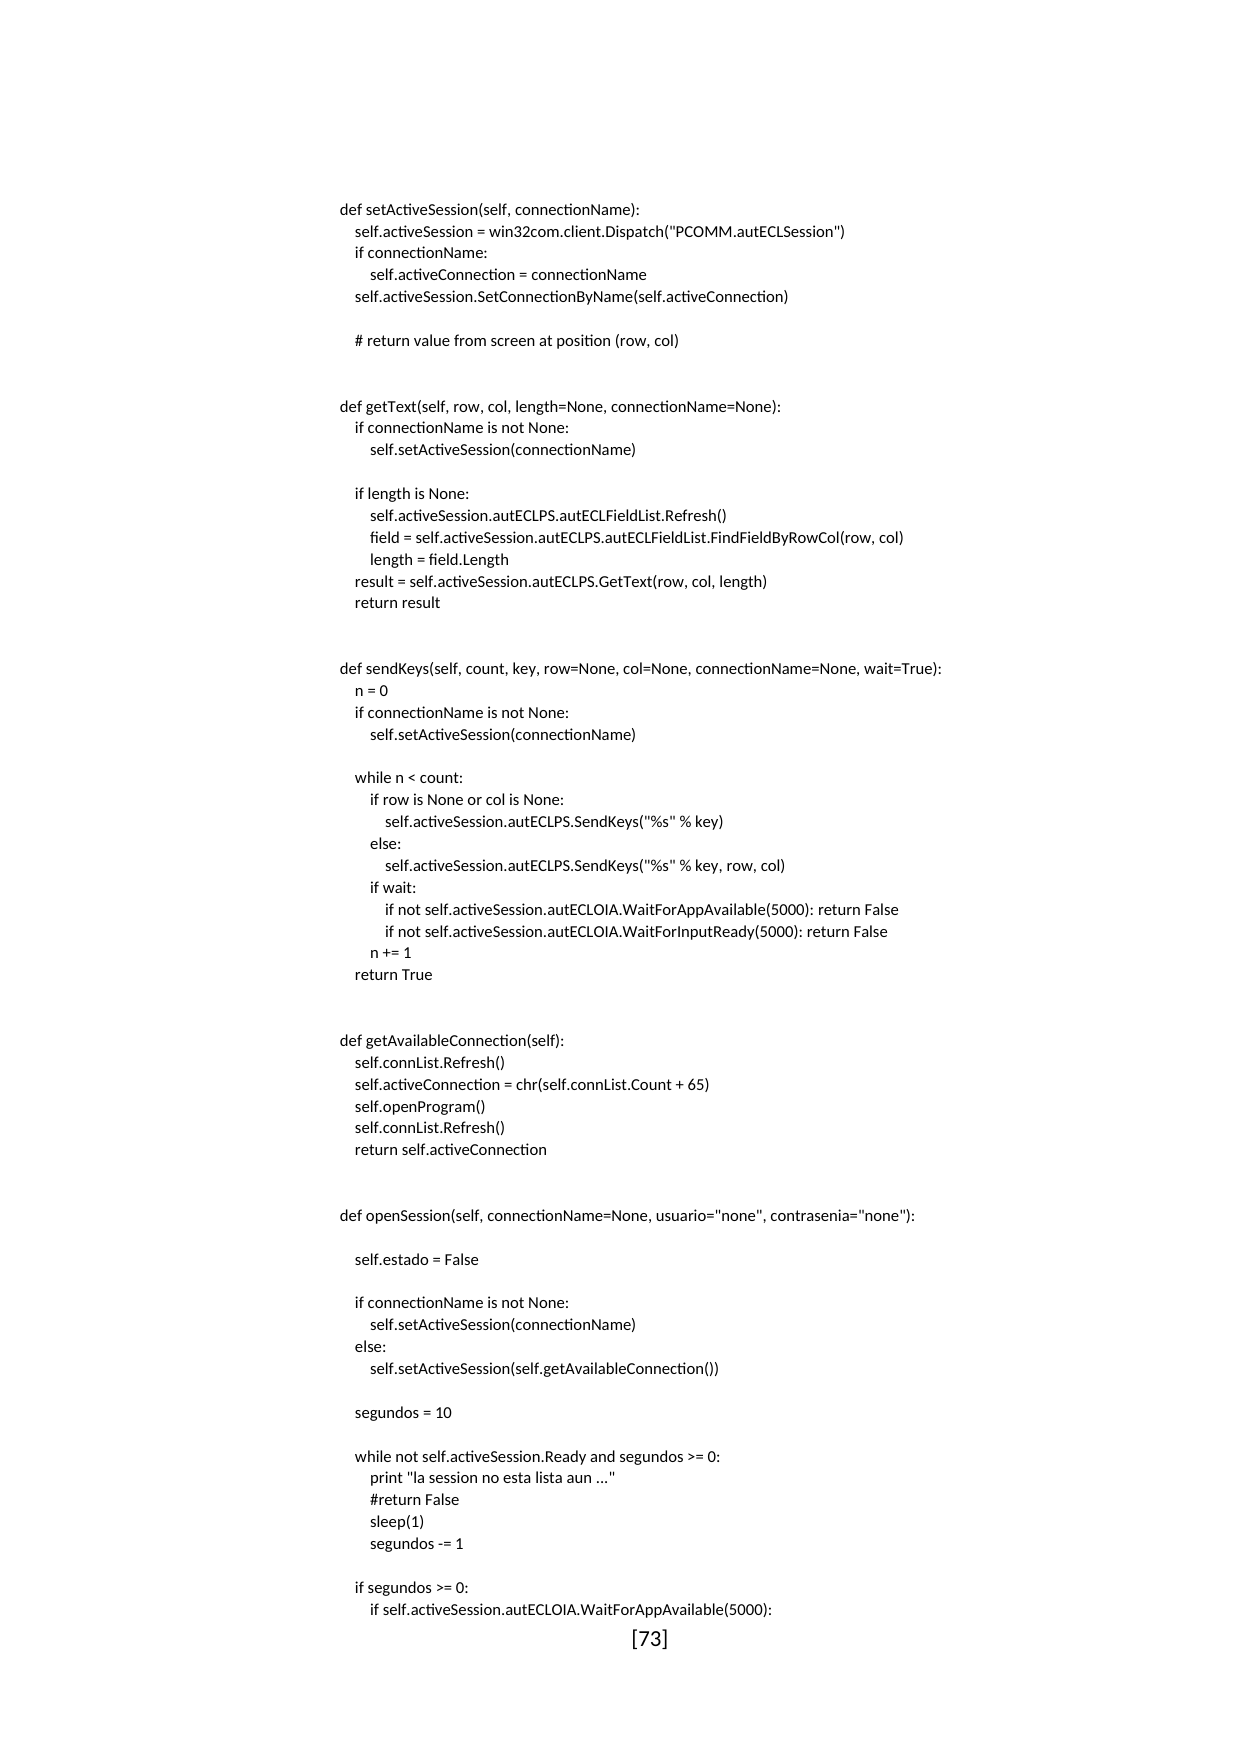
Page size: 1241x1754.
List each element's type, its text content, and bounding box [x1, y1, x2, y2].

text self.activeSession.autECLPS.SendKeys("%s" % key) [325, 812, 1122, 832]
text if segundos >= 0: [325, 1577, 1122, 1597]
text self.setActiveSession(connectionName) [325, 1315, 1122, 1335]
text sleep(1) [325, 1512, 1122, 1532]
text if connectionName is not None: [325, 418, 1122, 438]
text result = self.activeSession.autECLPS.GetText(row, col, length) [325, 571, 1122, 591]
text self.activeSession = win32com.client.Dispatch("PCOMM.autECLSession") [325, 221, 1122, 241]
text if connectionName is not None: [325, 702, 1122, 722]
text if connectionName: [325, 243, 1122, 263]
text while n < count: [325, 768, 1122, 788]
text def setActiveSession(self, connectionName): [325, 199, 1122, 219]
text self.connList.Refresh() [325, 1118, 1122, 1138]
text n += 1 [325, 943, 1122, 963]
text if not self.activeSession.autECLOIA.WaitForInputReady(5000): return False [325, 921, 1122, 941]
text return result [325, 593, 1122, 613]
text else: [325, 833, 1122, 854]
text if not self.activeSession.autECLOIA.WaitForAppAvailable(5000): return False [325, 899, 1122, 919]
text if wait: [325, 877, 1122, 897]
text return self.activeConnection [325, 1140, 1122, 1160]
text if connectionName is not None: [325, 1293, 1122, 1313]
text self.activeConnection = connectionName [325, 265, 1122, 285]
text self.connList.Refresh() [325, 1052, 1122, 1072]
text self.setActiveSession(connectionName) [325, 724, 1122, 744]
text self.openProgram() [325, 1096, 1122, 1116]
text if length is None: [325, 483, 1122, 504]
text if row is None or col is None: [325, 790, 1122, 810]
text print "la session no esta lista aun ..." [325, 1468, 1122, 1488]
text segundos -= 1 [325, 1533, 1122, 1554]
text while not self.activeSession.Ready and segundos >= 0: [325, 1446, 1122, 1466]
text def getAvailableConnection(self): [325, 1030, 1122, 1051]
text length = field.Length [325, 549, 1122, 569]
text return True [325, 965, 1122, 985]
text self.activeSession.autECLPS.SendKeys("%s" % key, row, col) [325, 855, 1122, 876]
text field = self.activeSession.autECLPS.autECLFieldList.FindFieldByRowCol(row, col) [325, 527, 1122, 547]
text self.setActiveSession(connectionName) [325, 440, 1122, 460]
text def sendKeys(self, count, key, row=None, col=None, connectionName=None, wait=True): [325, 658, 1122, 679]
text if self.activeSession.autECLOIA.WaitForAppAvailable(5000): [325, 1599, 1122, 1619]
text self.setActiveSession(self.getAvailableConnection()) [325, 1358, 1122, 1379]
text def openSession(self, connectionName=None, usuario="none", contrasenia="none"): [325, 1205, 1122, 1226]
text self.activeSession.autECLPS.autECLFieldList.Refresh() [325, 505, 1122, 526]
text else: [325, 1337, 1122, 1357]
text # return value from screen at position (row, col) [325, 330, 1122, 351]
text self.activeConnection = chr(self.connList.Count + 65) [325, 1074, 1122, 1094]
text self.estado = False [325, 1249, 1122, 1269]
text def getText(self, row, col, length=None, connectionName=None): [325, 396, 1122, 416]
text n = 0 [325, 680, 1122, 701]
text #return False [325, 1490, 1122, 1510]
text segundos = 10 [325, 1402, 1122, 1422]
text self.activeSession.SetConnectionByName(self.activeConnection) [325, 287, 1122, 307]
